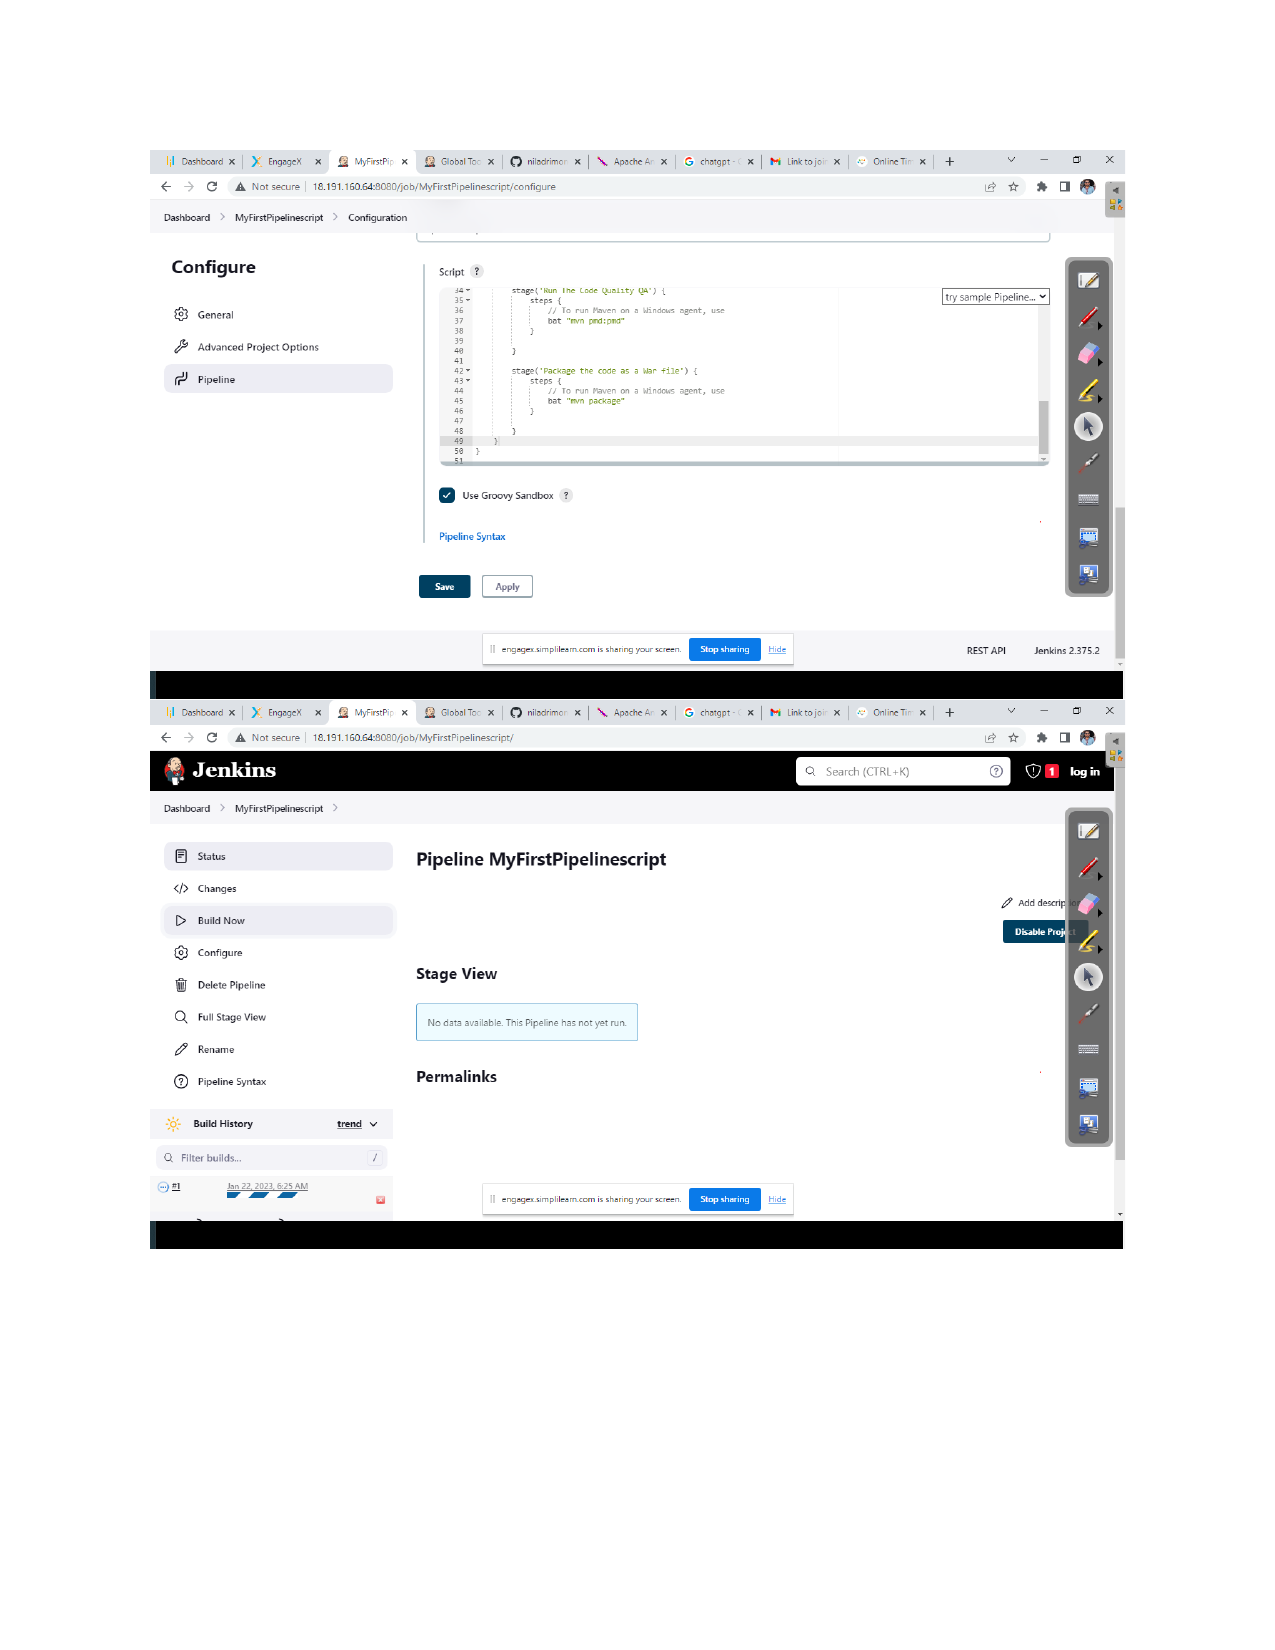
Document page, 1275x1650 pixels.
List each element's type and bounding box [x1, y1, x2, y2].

picture [150, 150, 1125, 699]
picture [150, 700, 1125, 1249]
